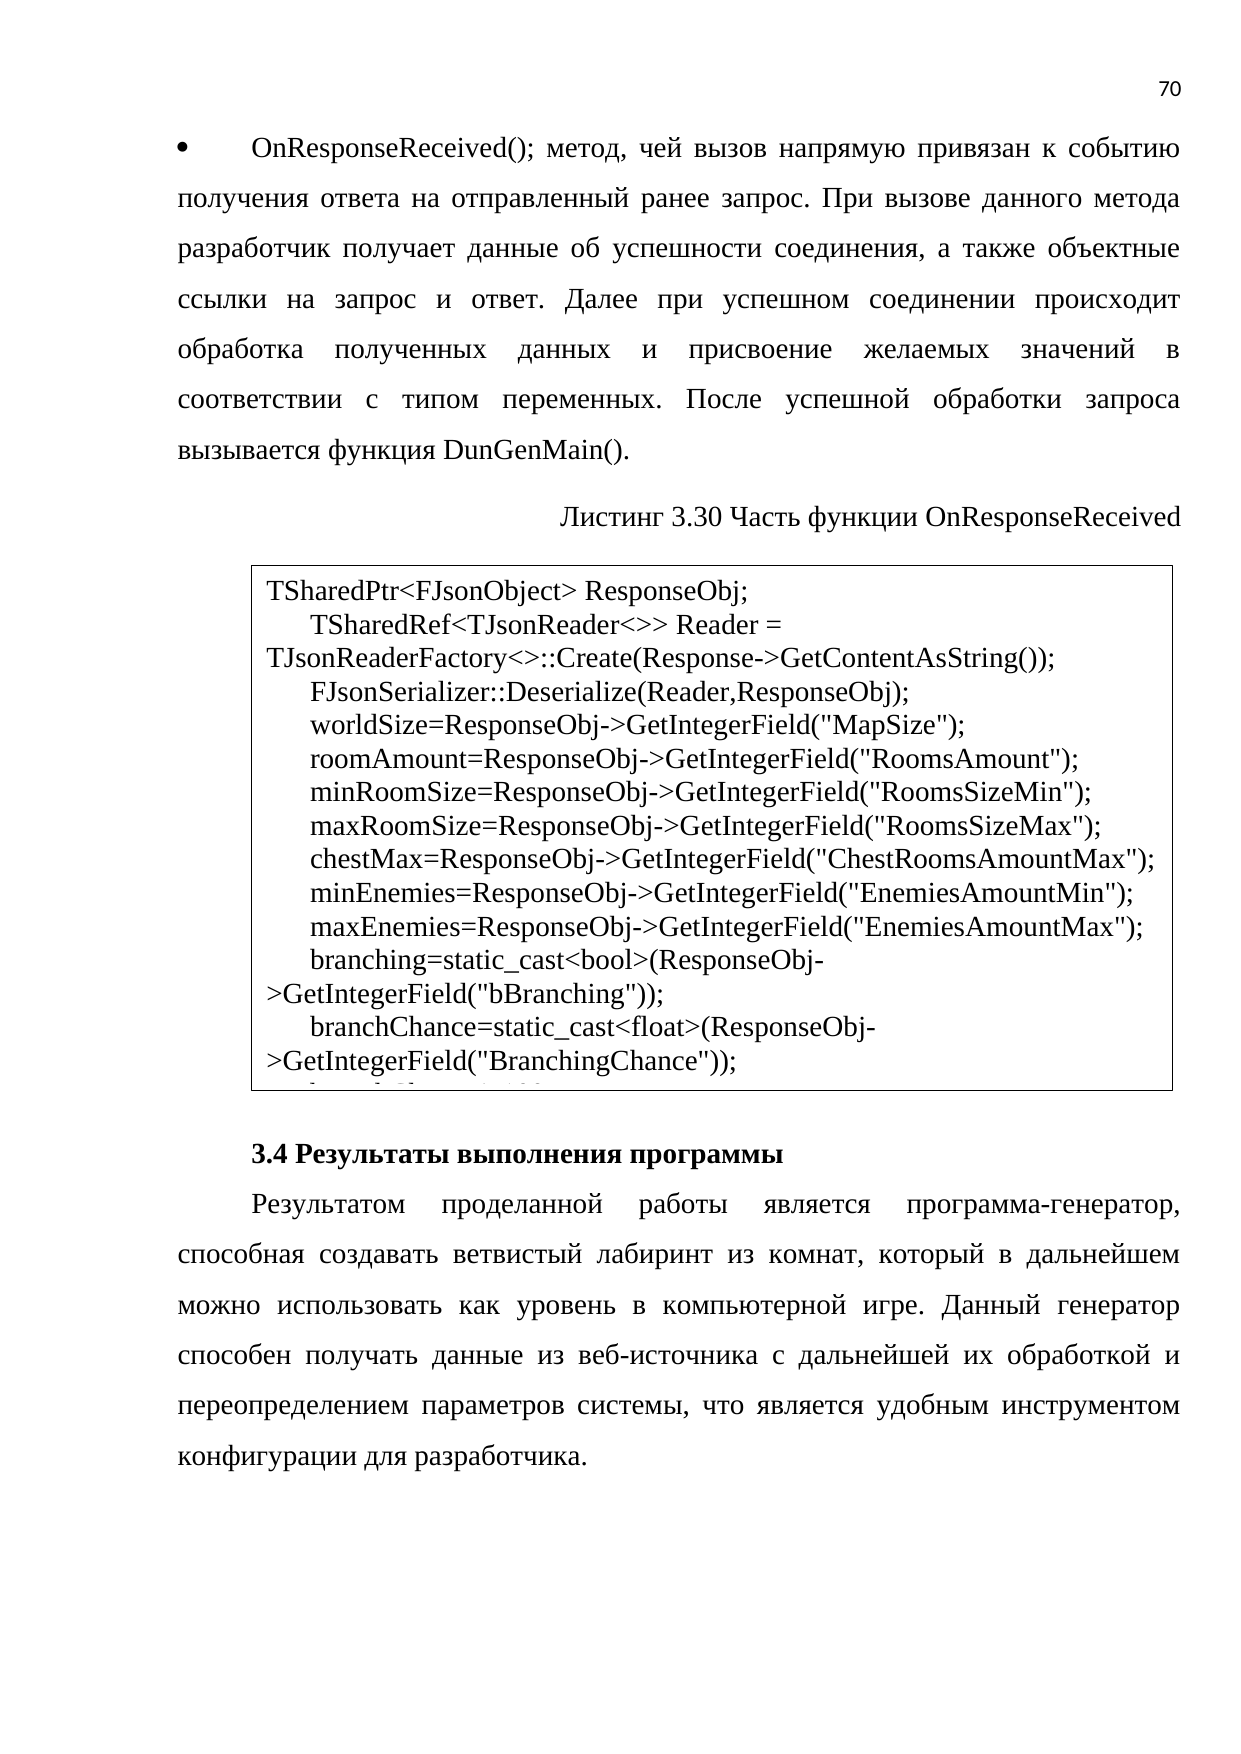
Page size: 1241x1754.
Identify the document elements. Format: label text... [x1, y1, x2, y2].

text Результатом проделанной работы является программа-генератор, способная создавать ветвистый лабиринт из комнат, который в дальнейшем можно использовать как уровень в компьютерной игре. Данный генератор способен получать данные из веб-источника с дальнейшей их обработкой и переопределением параметров системы, что является удобным инструментом конфигурации для разработчика. [177, 1186, 1181, 1471]
list OnResponseReceived(); метод, чей вызов напрямую привязан к событию получения ответа на отправленный ранее запрос. При вызове данного метода разработчик получает данные об успешности соединения, а также объектные ссылки на запрос и ответ. Далее при успешном соединении происходит обработка полученных данных и присвоение желаемых значений в соответствии с типом переменных. После успешной обработки запроса вызывается функция DunGenMain(). [177, 130, 1181, 465]
subtitle Результаты выполнения программы [177, 1136, 1181, 1169]
